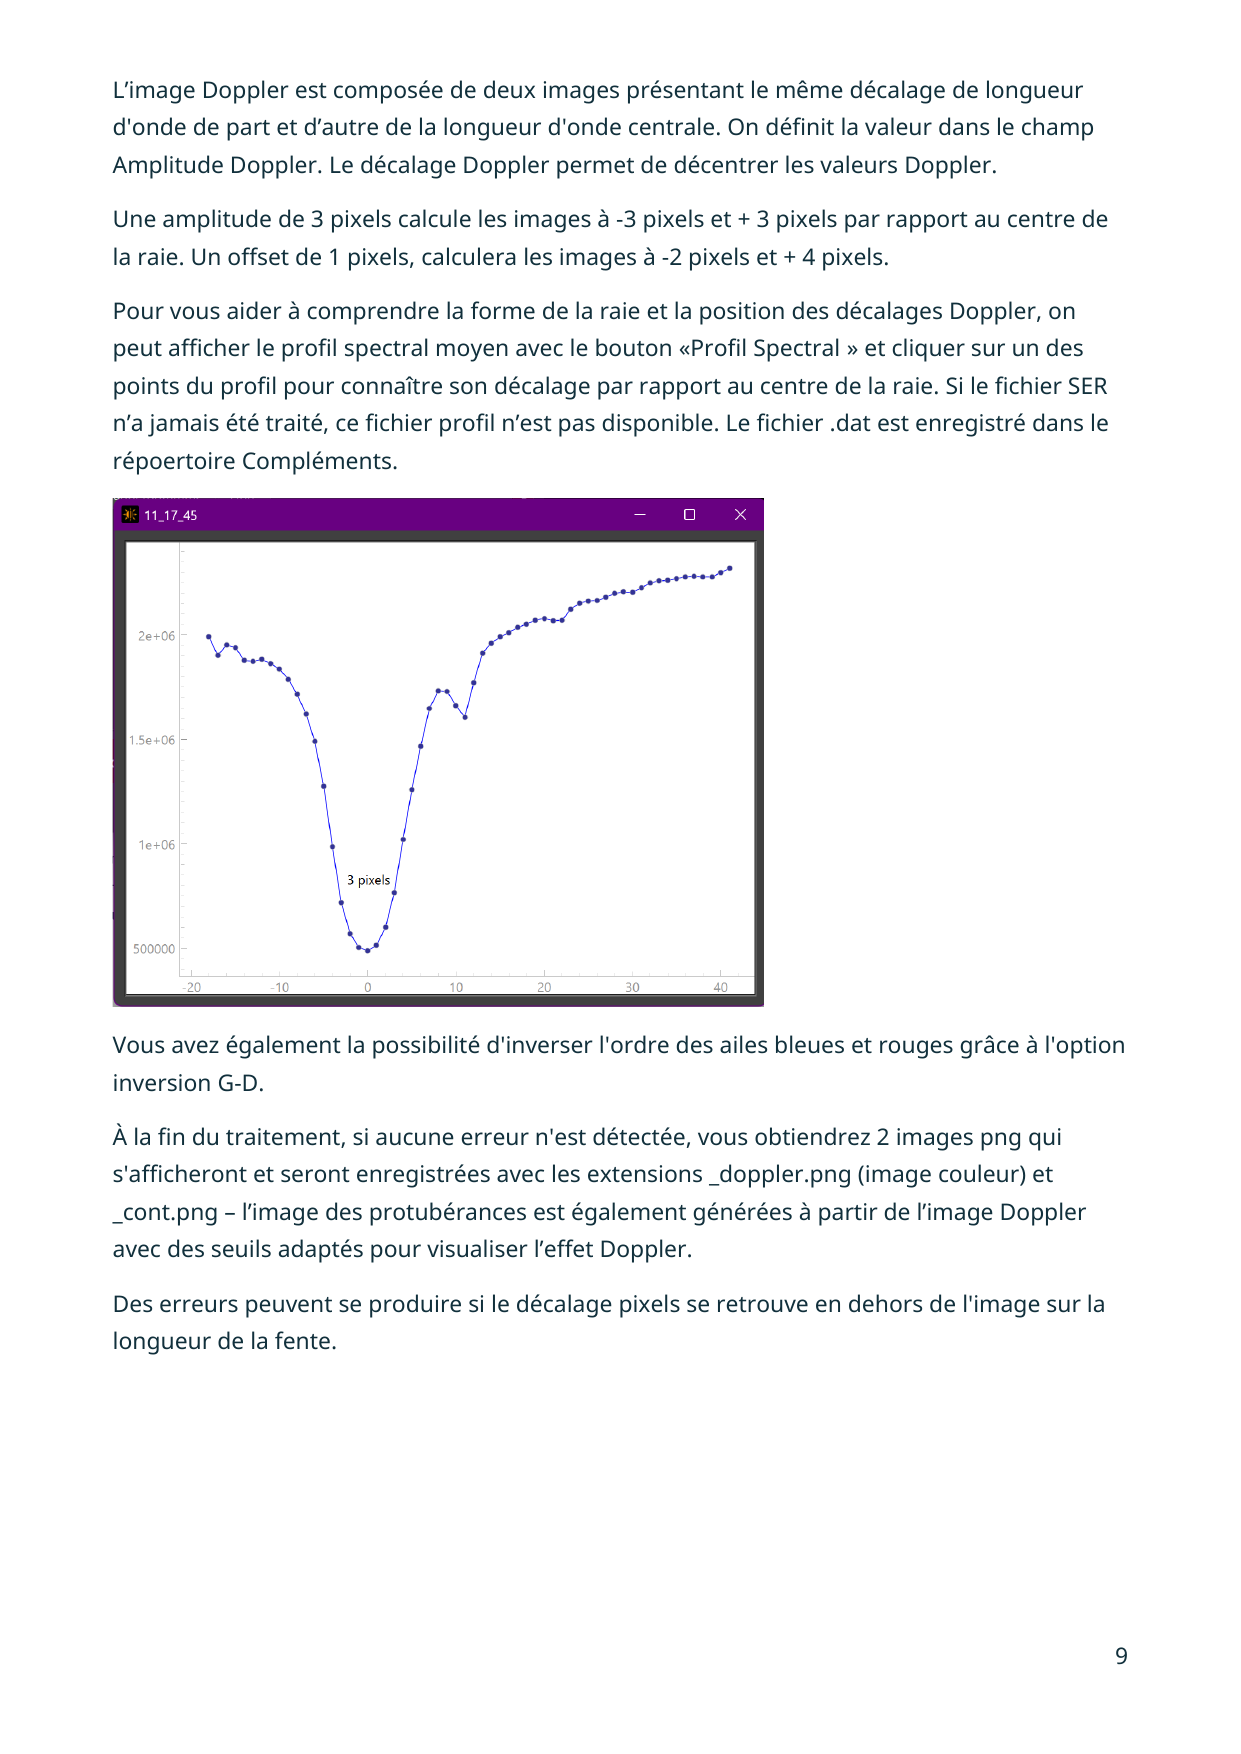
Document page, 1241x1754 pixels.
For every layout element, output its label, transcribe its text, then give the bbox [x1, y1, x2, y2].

text L’image Doppler est composée de deux images présentant le même décalage de longueur d'onde de part et d’autre de la longueur d'onde centrale. On définit la valeur dans le champ Amplitude Doppler. Le décalage Doppler permet de décentrer les valeurs Doppler. [112, 74, 1128, 180]
text Vous avez également la possibilité d'inverser l'ordre des ailes bleues et rouges grâce à l'option inversion G-D. [112, 1029, 1128, 1098]
text Pour vous aider à comprendre la forme de la raie et la position des décalages Doppler, on peut afficher le profil spectral moyen avec le bouton «Profil Spectral » et cliquer sur un des points du profil pour connaître son décalage par rapport au centre de la raie. Si le fichier SER n’a jamais été traité, ce fichier profil n’est pas disponible. Le fichier .dat est enregistré dans le répoertoire Compléments. [112, 295, 1128, 476]
text Une amplitude de 3 pixels calcule les images à -3 pixels et + 3 pixels par rapport au centre de la raie. Un offset de 1 pixels, calculera les images à -2 pixels et + 4 pixels. [112, 203, 1128, 272]
text Des erreurs peuvent se produire si le décalage pixels se retrouve en dehors de l'image sur la longueur de la fente. [112, 1288, 1128, 1356]
text À la fin du traitement, si aucune erreur n'est détectée, vous obtiendrez 2 images png qui s'afficheront et seront enregistrées avec les extensions _doppler.png (image couleur) et _cont.png – l’image des protubérances est également générées à partir de l’image Doppler avec des seuils adaptés pour visualiser l’effet Doppler. [112, 1121, 1128, 1265]
picture [112, 498, 764, 1007]
